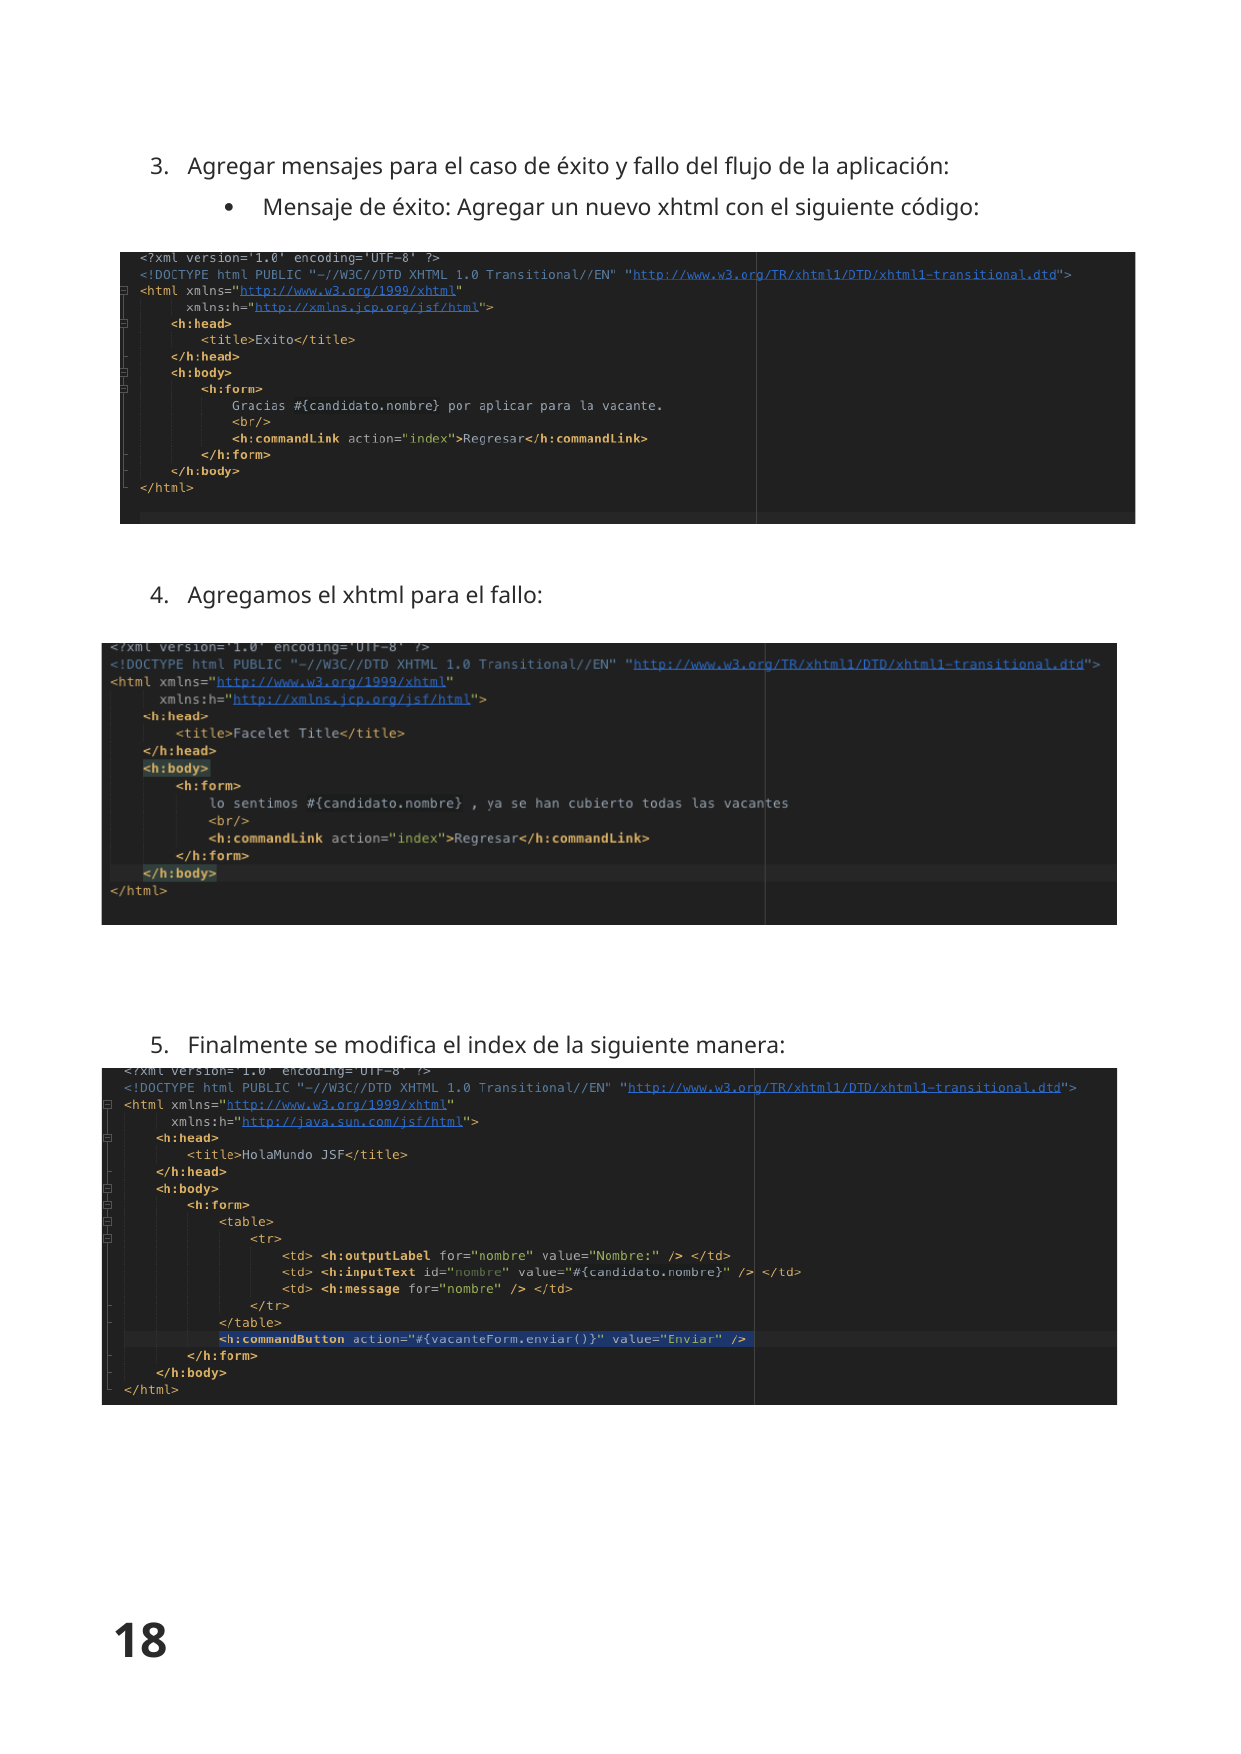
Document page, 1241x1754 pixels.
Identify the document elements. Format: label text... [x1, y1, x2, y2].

picture [101, 1068, 1118, 1405]
list Finalmente se modifica el index de la siguiente manera: [150, 1029, 1128, 1060]
list Agregamos el xhtml para el fallo: [150, 579, 1128, 610]
picture [101, 643, 1117, 925]
list Agregar mensajes para el caso de éxito y fallo del flujo de la aplicación: [150, 150, 1128, 181]
picture [120, 252, 1136, 524]
list Mensaje de éxito: Agregar un nuevo xhtml con el siguiente código: [225, 191, 1128, 222]
